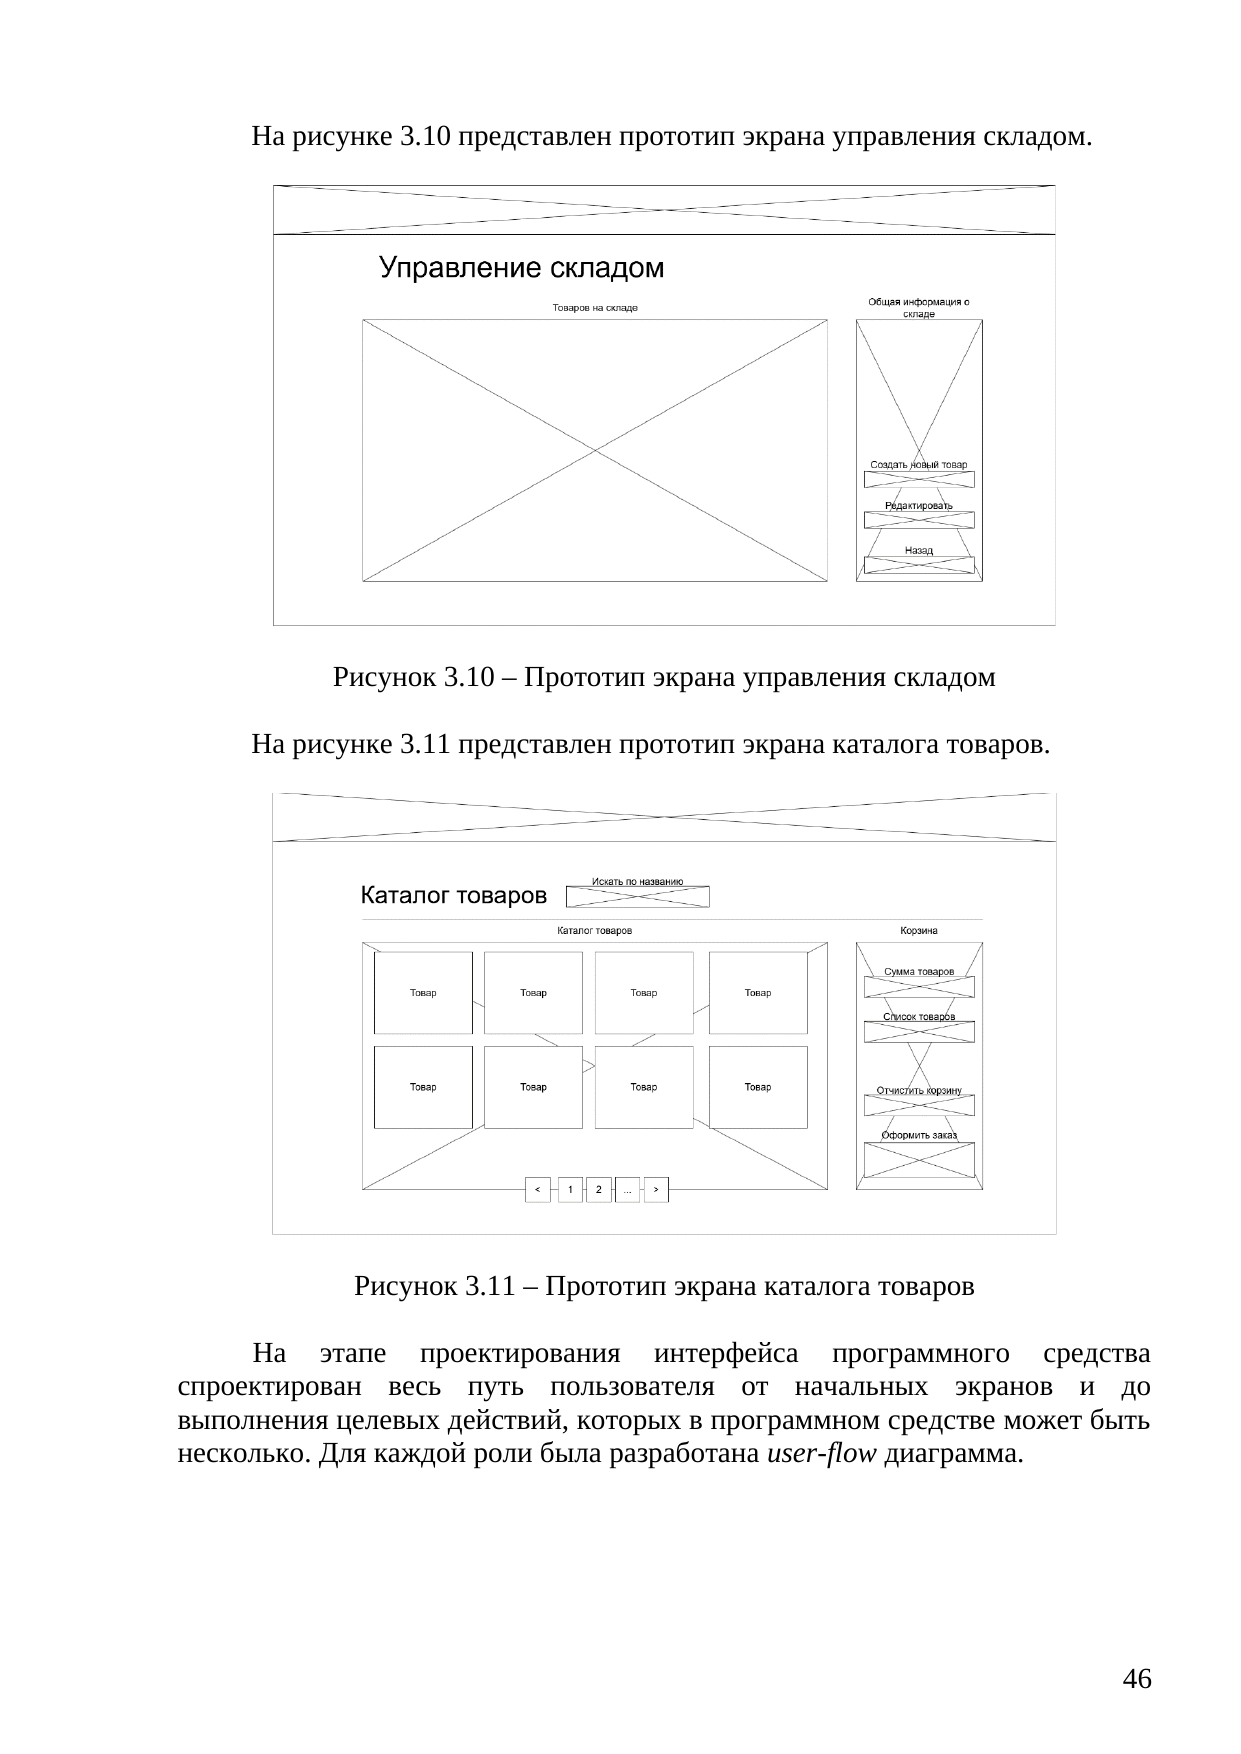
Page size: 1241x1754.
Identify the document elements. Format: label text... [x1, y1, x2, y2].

picture [272, 793, 1057, 1235]
picture [273, 185, 1056, 626]
text На этапе проектирования интерфейса программного средства спроектирован весь путь пользователя от начальных экранов и до выполнения целевых действий, которых в программном средстве может быть несколько. Для каждой роли была разработана user-flow диаграмма. [177, 1335, 1152, 1469]
text На рисунке 3.11 представлен прототип экрана каталога товаров. [177, 726, 1152, 759]
text На рисунке 3.10 представлен прототип экрана управления складом. [177, 118, 1152, 152]
text Рисунок 3.10 – Прототип экрана управления складом [177, 659, 1152, 692]
text Рисунок 3.11 – Прототип экрана каталога товаров [177, 1268, 1152, 1301]
